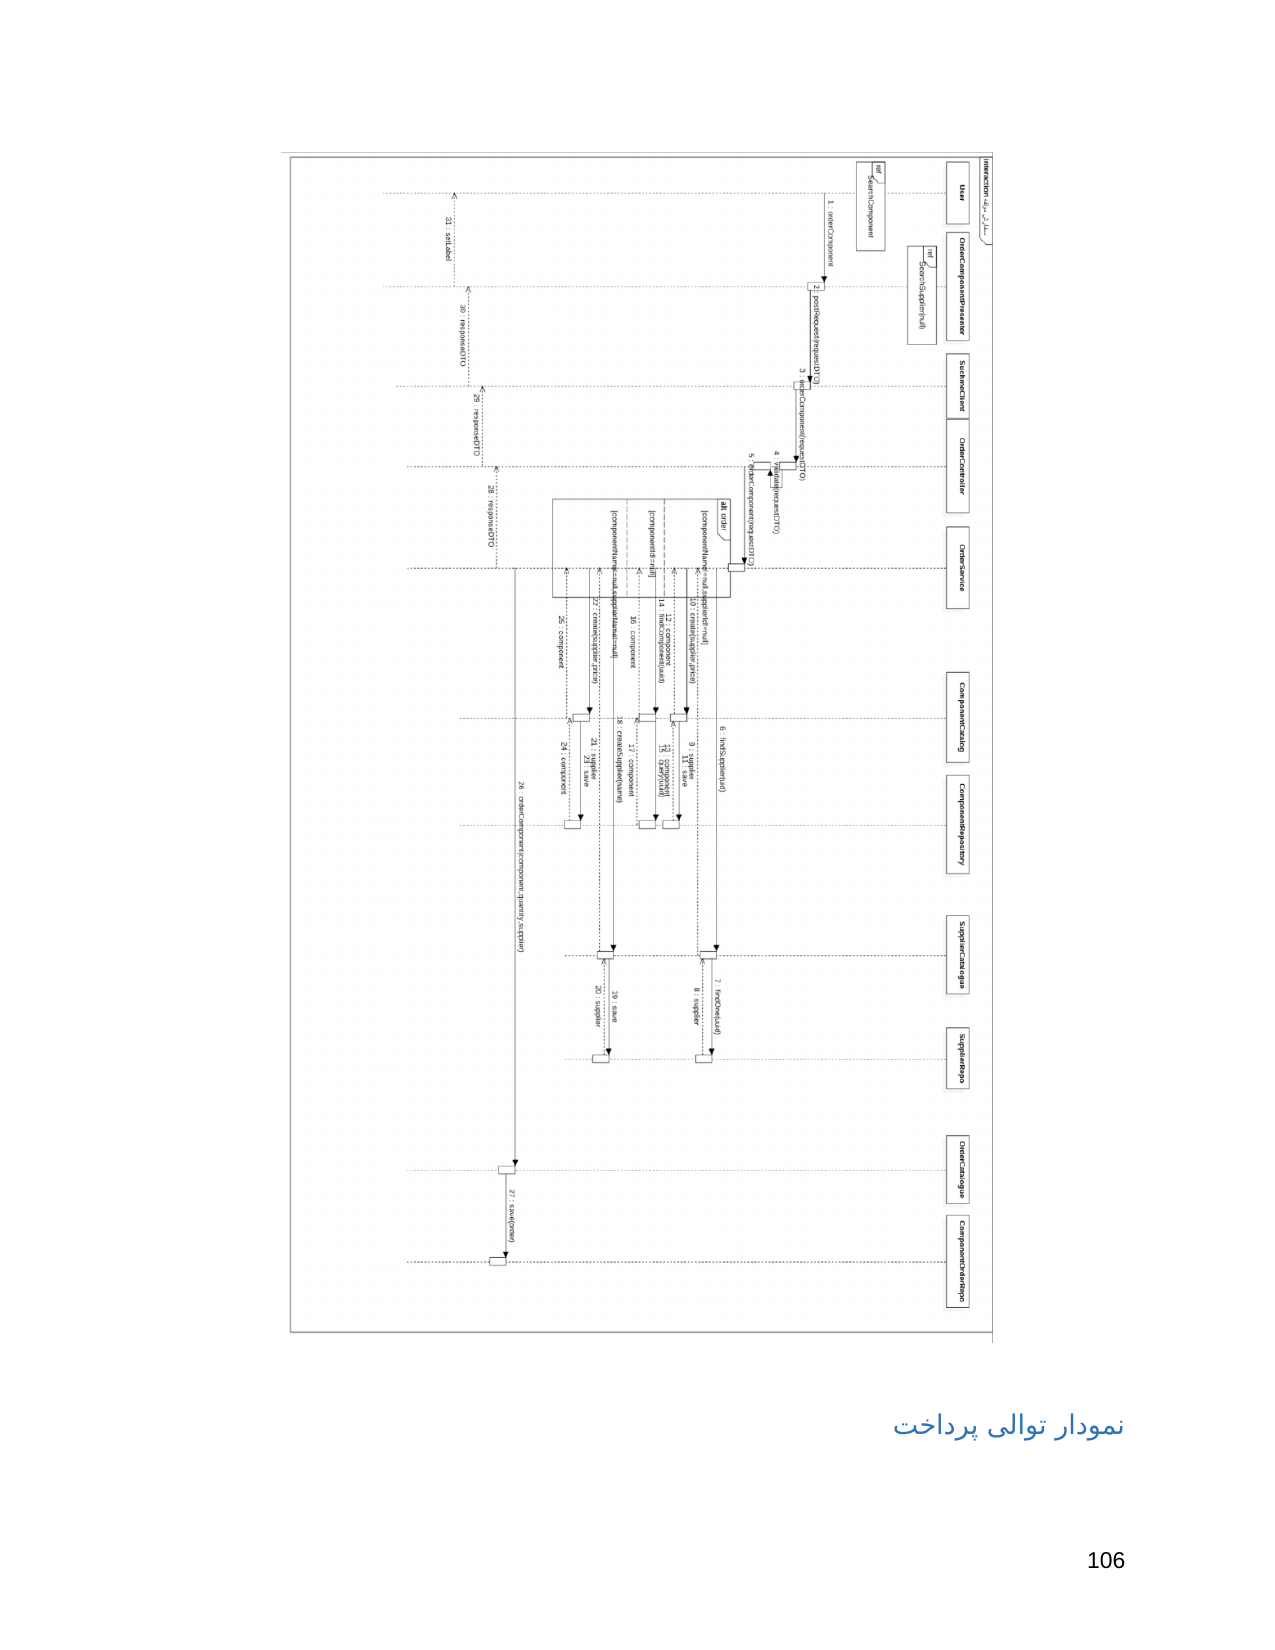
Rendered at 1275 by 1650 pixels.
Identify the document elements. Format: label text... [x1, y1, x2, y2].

picture [281, 153, 993, 1343]
subtitle نمودار توالی پرداخت [150, 1410, 1125, 1441]
